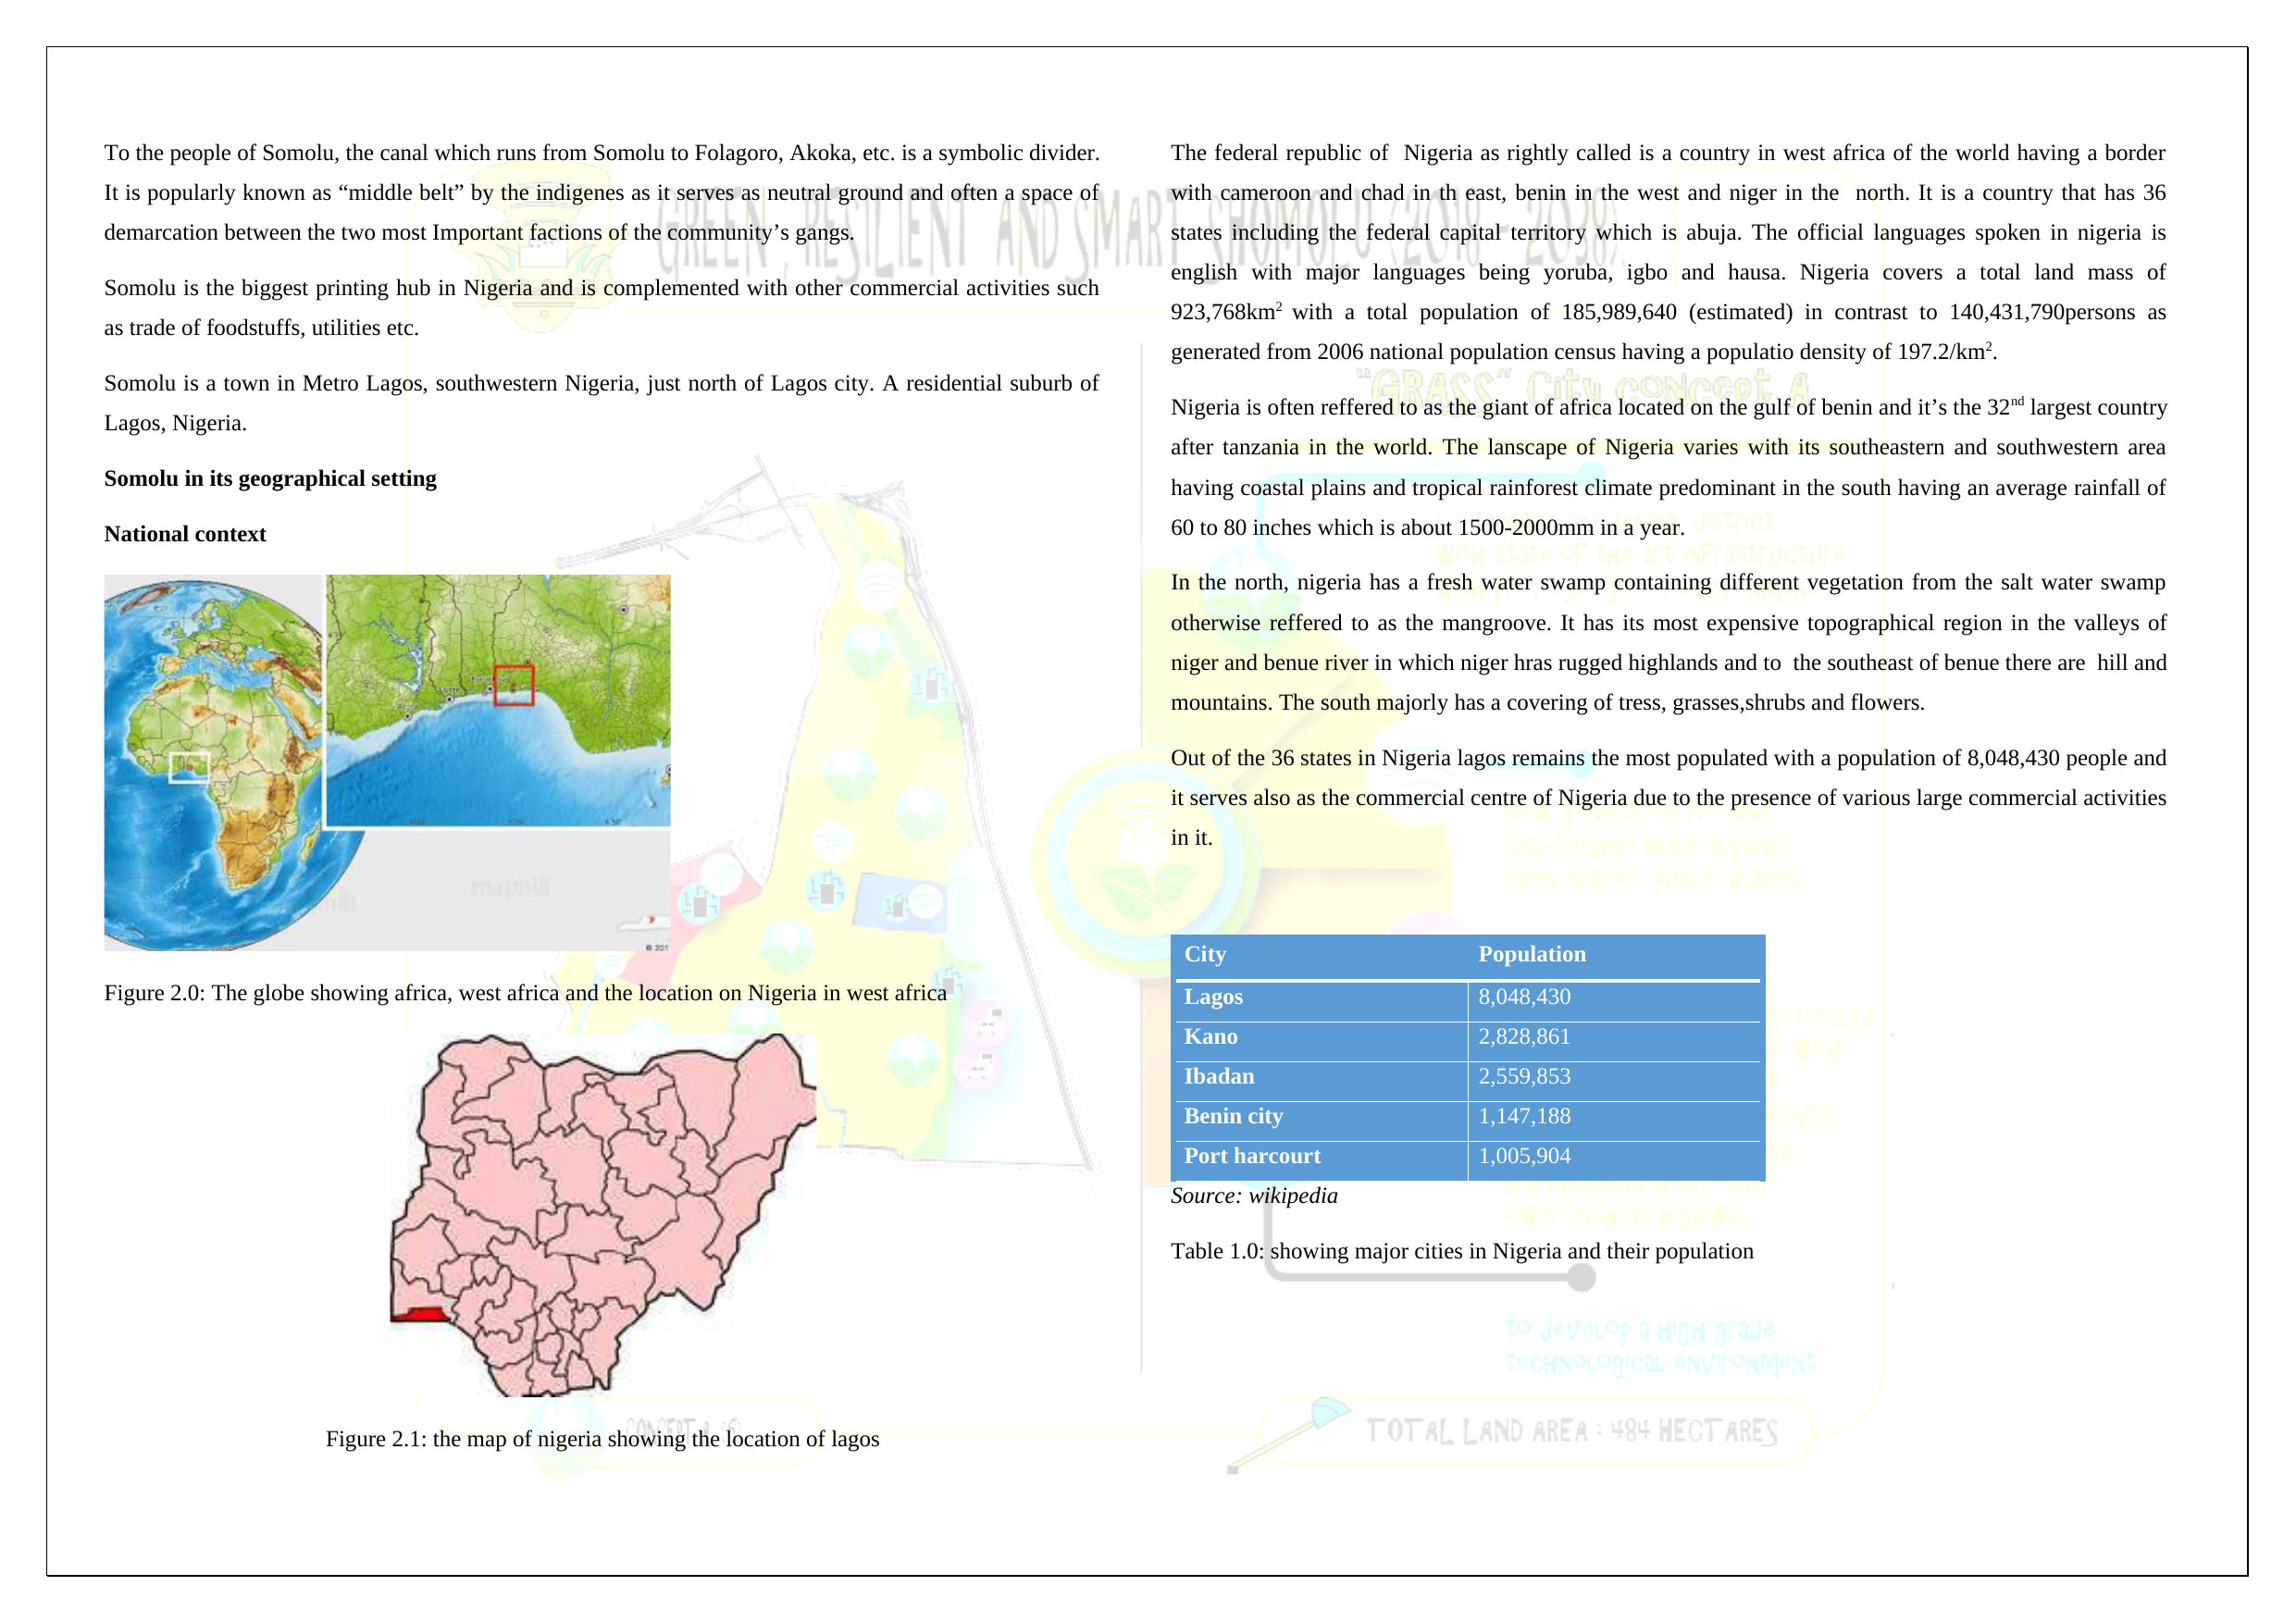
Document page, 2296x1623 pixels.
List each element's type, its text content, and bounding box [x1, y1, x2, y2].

table_cell 2,828,861 [1469, 1022, 1760, 1061]
table_cell 1,005,904 [1469, 1142, 1760, 1181]
text Figure 2.1: the map of nigeria showing the location of lagos [104, 1426, 1101, 1452]
table_cell Kano [1176, 1022, 1468, 1061]
table_cell 8,048,430 [1469, 983, 1760, 1022]
table_cell 2,559,853 [1469, 1062, 1760, 1101]
text Out of the 36 states in Nigeria lagos remains the most populated with a population of 8,048,430 people and it serves also as the commercial centre of Nigeria due to the presence of various large commercial activities in it. [1171, 744, 2168, 850]
table_header Population [1468, 940, 1760, 979]
text Nigeria is often reffered to as the giant of africa located on the gulf of benin and it’s the 32nd largest country after tanzania in the world. The lanscape of Nigeria varies with its southeastern and southwestern area having coastal plains and tropical rainforest climate predominant in the south having an average rainfall of 60 to 80 inches which is about 1500-2000mm in a year. [1171, 393, 2168, 539]
text The federal republic of Nigeria as rightly called is a country in west africa of the world having a border with cameroon and chad in th east, benin in the west and niger in the north. It is a country that has 36 states including the federal capital territory which is abuja. The official languages spoken in nigeria is english with major languages being yoruba, igbo and hausa. Nigeria covers a total land mass of 923,768km2 with a total population of 185,989,640 (estimated) in contrast to 140,431,790persons as generated from 2006 national population census having a populatio density of 197.2/km2. [1171, 139, 2168, 365]
table_cell Ibadan [1176, 1062, 1468, 1101]
text Somolu is the biggest printing hub in Nigeria and is complemented with other commercial activities such as trade of foodstuffs, utilities etc. [104, 274, 1101, 341]
text Table 1.0: showing major cities in Nigeria and their population [1171, 1237, 2168, 1264]
table_cell Lagos [1176, 983, 1468, 1022]
table_cell Benin city [1176, 1102, 1468, 1141]
table_header City [1176, 940, 1468, 979]
picture [389, 1034, 817, 1397]
text Source: wikipedia [1171, 1182, 2168, 1208]
text In the north, nigeria has a fresh water swamp containing different vegetation from the salt water swamp otherwise reffered to as the mangroove. It has its most expensive topographical region in the valleys of niger and benue river in which niger hras rugged highlands and to the southeast of benue there are hill and mountains. The south majorly has a covering of tress, grasses,shrubs and flowers. [1171, 568, 2168, 715]
text Figure 2.0: The globe showing africa, west africa and the location on Nigeria in west africa [104, 979, 1101, 1006]
table_cell 1,147,188 [1469, 1102, 1760, 1141]
text Somolu is a town in Metro Lagos, southwestern Nigeria, just north of Lagos city. A residential suburb of Lagos, Nigeria. [104, 369, 1101, 436]
table_cell Port harcourt [1176, 1142, 1468, 1181]
text To the people of Somolu, the canal which runs from Somolu to Folagoro, Akoka, etc. is a symbolic divider. It is popularly known as “middle belt” by the indigenes as it serves as neutral ground and often a space of demarcation between the two most Important factions of the community’s gangs. [104, 139, 1101, 245]
text National context [104, 520, 1101, 546]
picture [104, 575, 671, 951]
text Somolu in its geographical setting [104, 465, 1101, 491]
